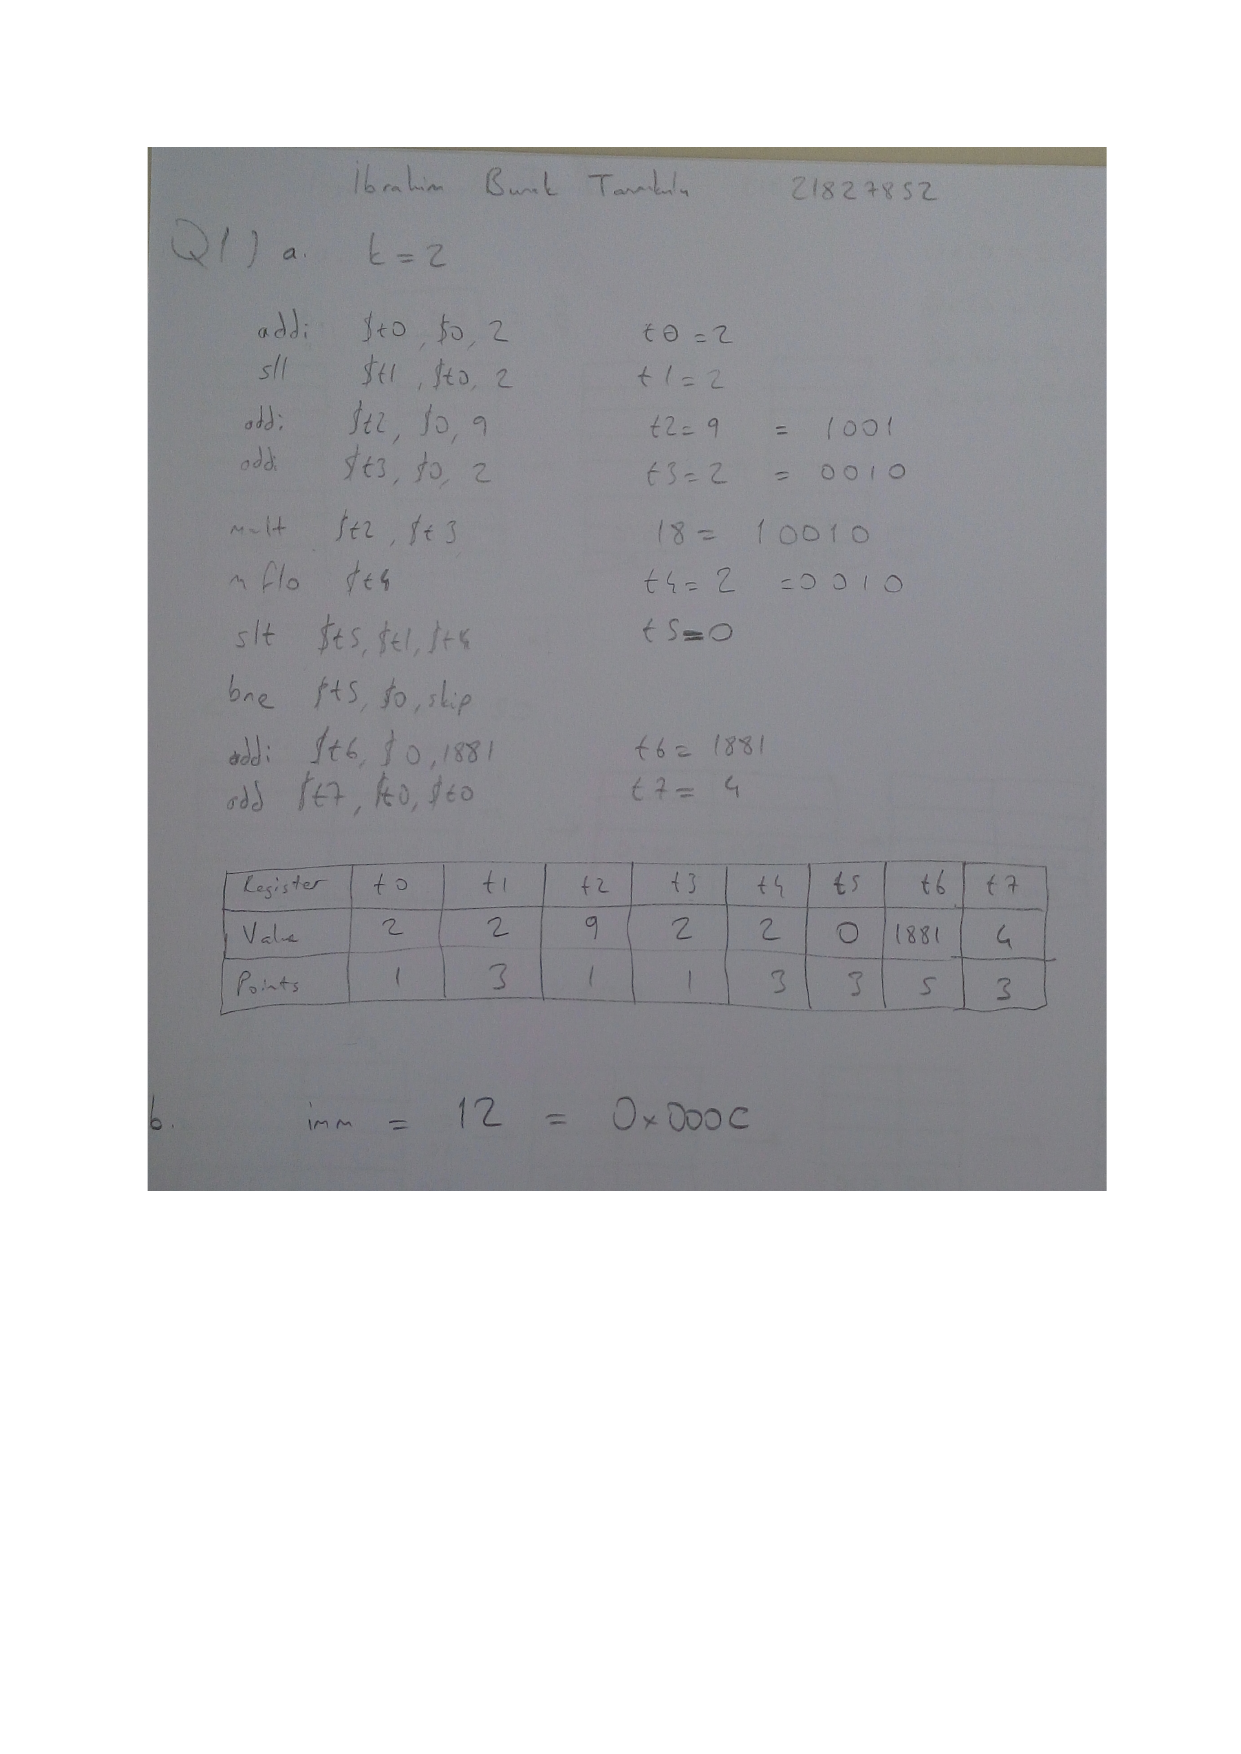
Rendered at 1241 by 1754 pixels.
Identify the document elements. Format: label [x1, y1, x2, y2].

picture [147, 147, 1107, 1191]
